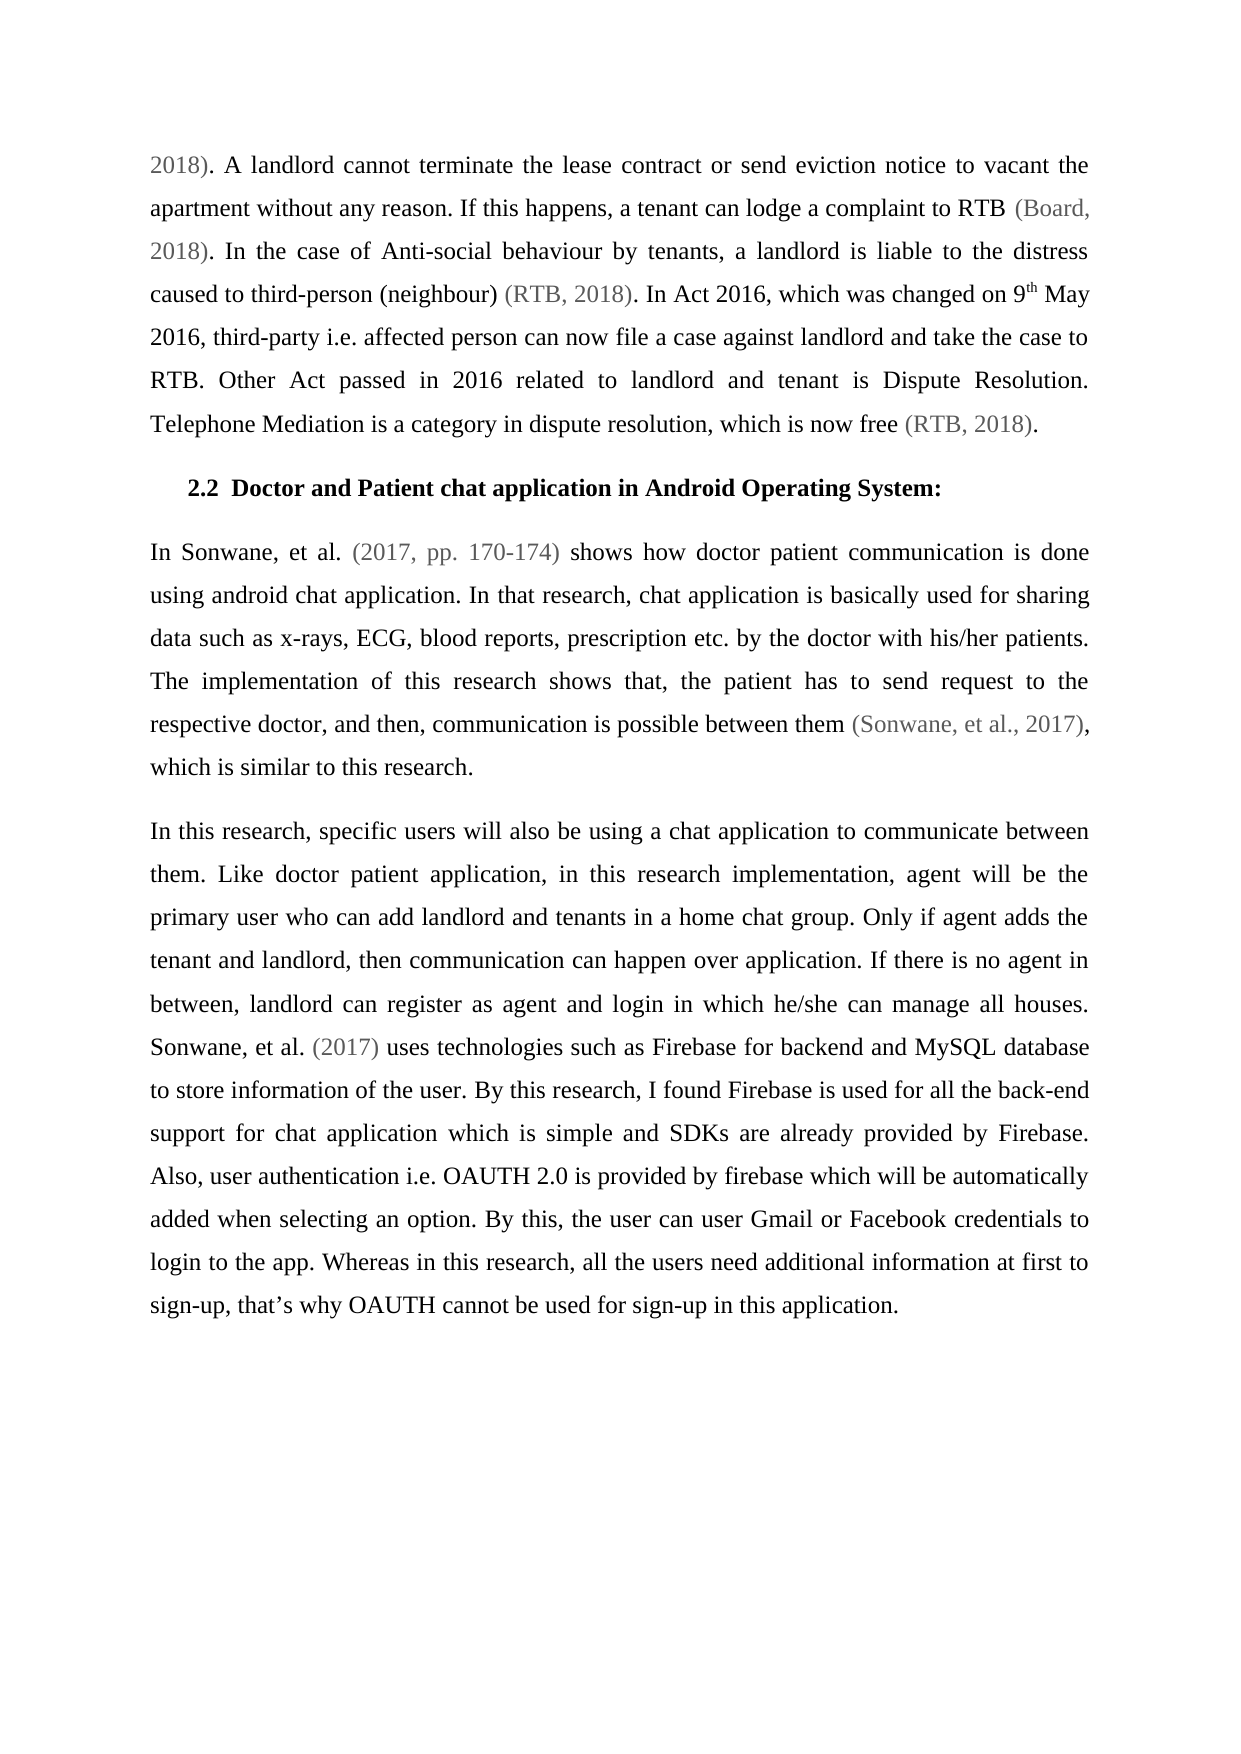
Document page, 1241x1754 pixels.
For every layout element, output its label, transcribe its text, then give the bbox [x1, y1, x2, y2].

text In this research, specific users will also be using a chat application to communicate between them. Like doctor patient application, in this research implementation, agent will be the primary user who can add landlord and tenants in a home chat group. Only if agent adds the tenant and landlord, then communication can happen over application. If there is no agent in between, landlord can register as agent and login in which he/she can manage all houses. Sonwane, et al. uses technologies such as Firebase for backend and MySQL database to store information of the user. By this research, I found Firebase is used for all the back-end support for chat application which is simple and SDKs are already provided by Firebase. Also, user authentication i.e. OAUTH 2.0 is provided by firebase which will be automatically added when selecting an option. By this, the user can user Gmail or Facebook credentials to login to the app. Whereas in this research, all the users need additional information at first to sign-up, that’s why OAUTH cannot be used for sign-up in this application. [150, 816, 1090, 1319]
list Doctor and Patient chat application in Android Operating System: [187, 473, 1090, 501]
text In Sonwane, et al. shows how doctor patient communication is done using android chat application. In that research, chat application is basically used for sharing data such as x-rays, ECG, blood reports, prescription etc. by the doctor with his/her patients. The implementation of this research shows that, the patient has to send request to the respective doctor, and then, communication is possible between them, which is similar to this research. [150, 537, 1090, 781]
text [150, 150, 1090, 437]
